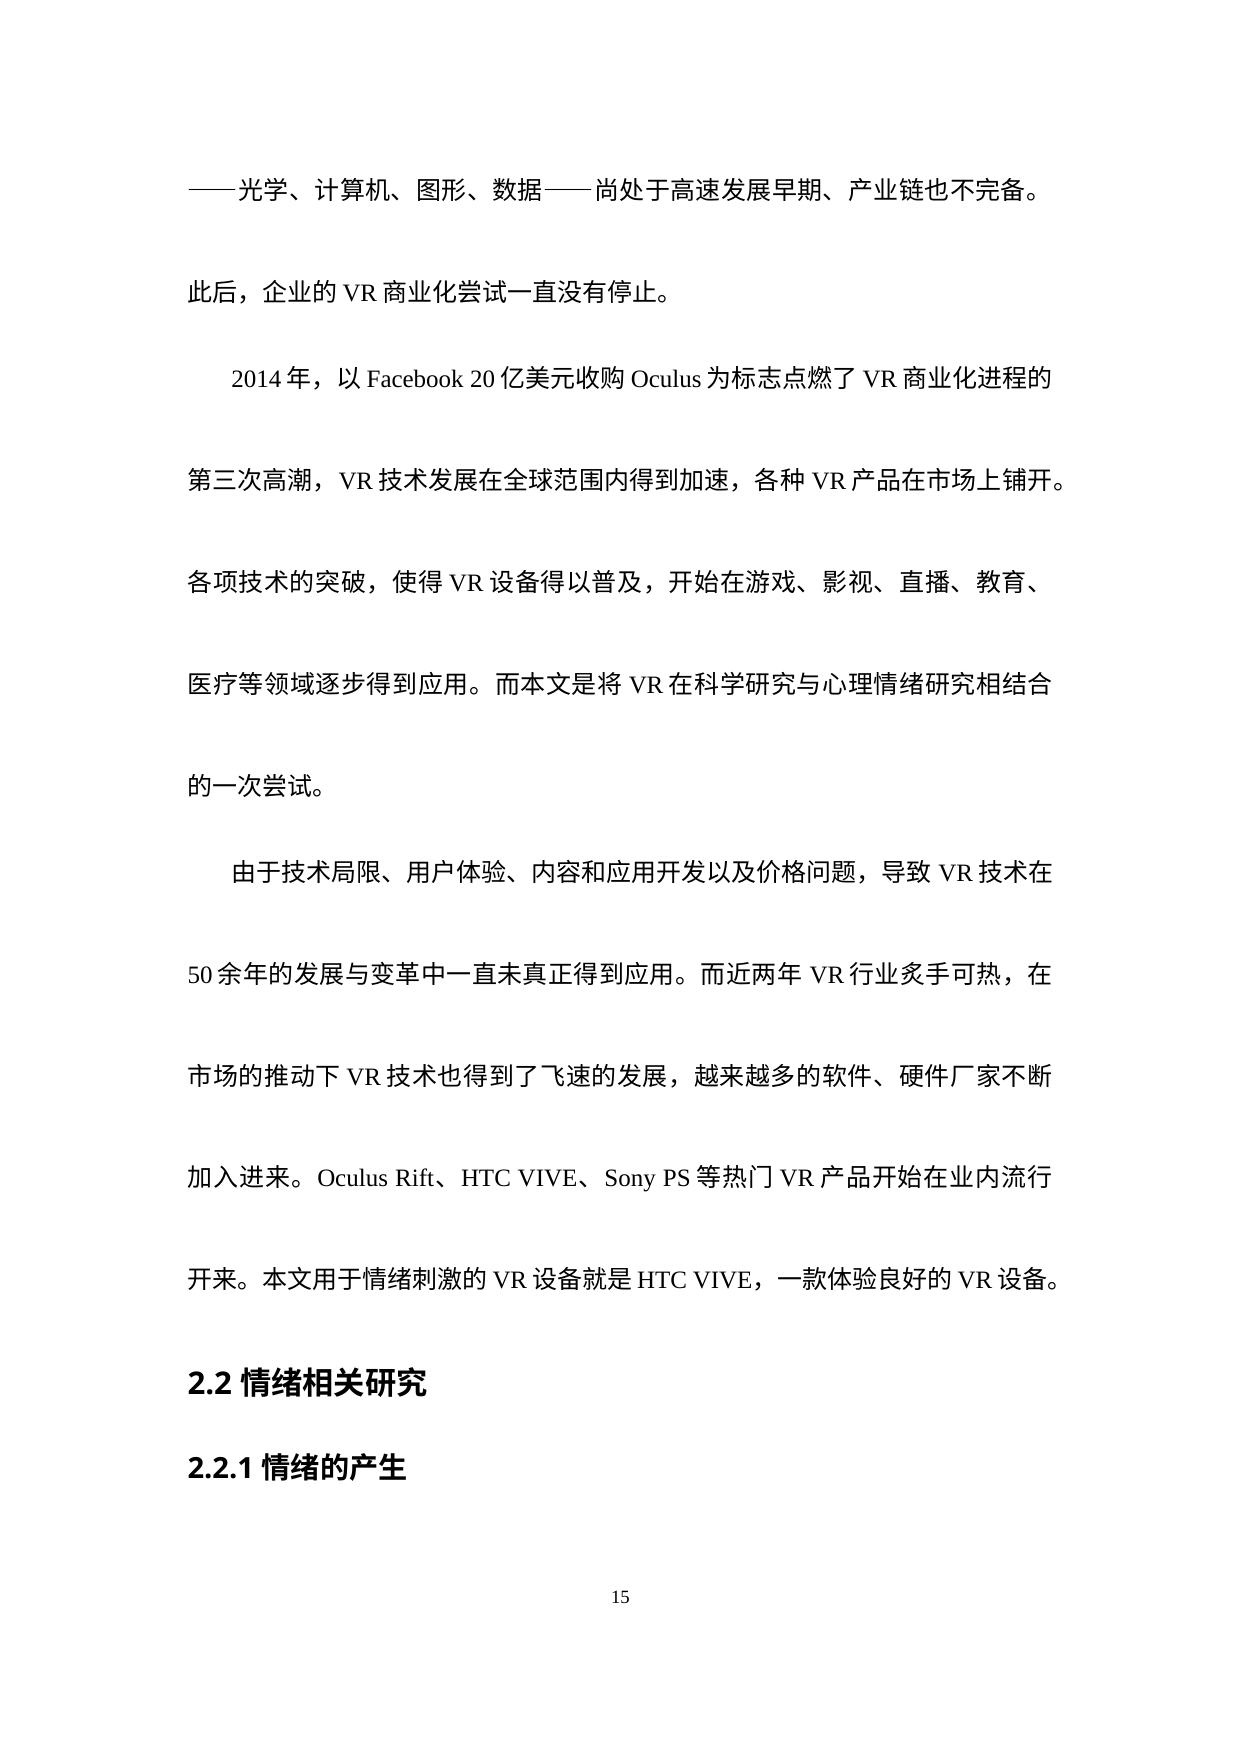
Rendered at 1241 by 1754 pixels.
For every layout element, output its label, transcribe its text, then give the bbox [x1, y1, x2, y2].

text 2014年，以Facebook 20亿美元收购Oculus为标志点燃了VR商业化进程的第三次高潮，VR技术发展在全球范围内得到加速，各种VR产品在市场上铺开。各项技术的突破，使得VR设备得以普及，开始在游戏、影视、直播、教育、医疗等领域逐步得到应用。而本文是将VR在科学研究与心理情绪研究相结合的一次尝试。 [187, 343, 1053, 818]
subtitle 2.2.1 情绪的产生 [187, 1432, 1053, 1500]
subtitle 2.2 情绪相关研究 [187, 1347, 1053, 1415]
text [187, 155, 1053, 325]
text 由于技术局限、用户体验、内容和应用开发以及价格问题，导致VR技术在50余年的发展与变革中一直未真正得到应用。而近两年VR行业炙手可热，在市场的推动下VR技术也得到了飞速的发展，越来越多的软件、硬件厂家不断加入进来。Oculus Rift、HTC VIVE、Sony PS等热门VR产品开始在业内流行开来。本文用于情绪刺激的VR设备就是HTC VIVE，一款体验良好的VR设备。 [187, 836, 1053, 1312]
